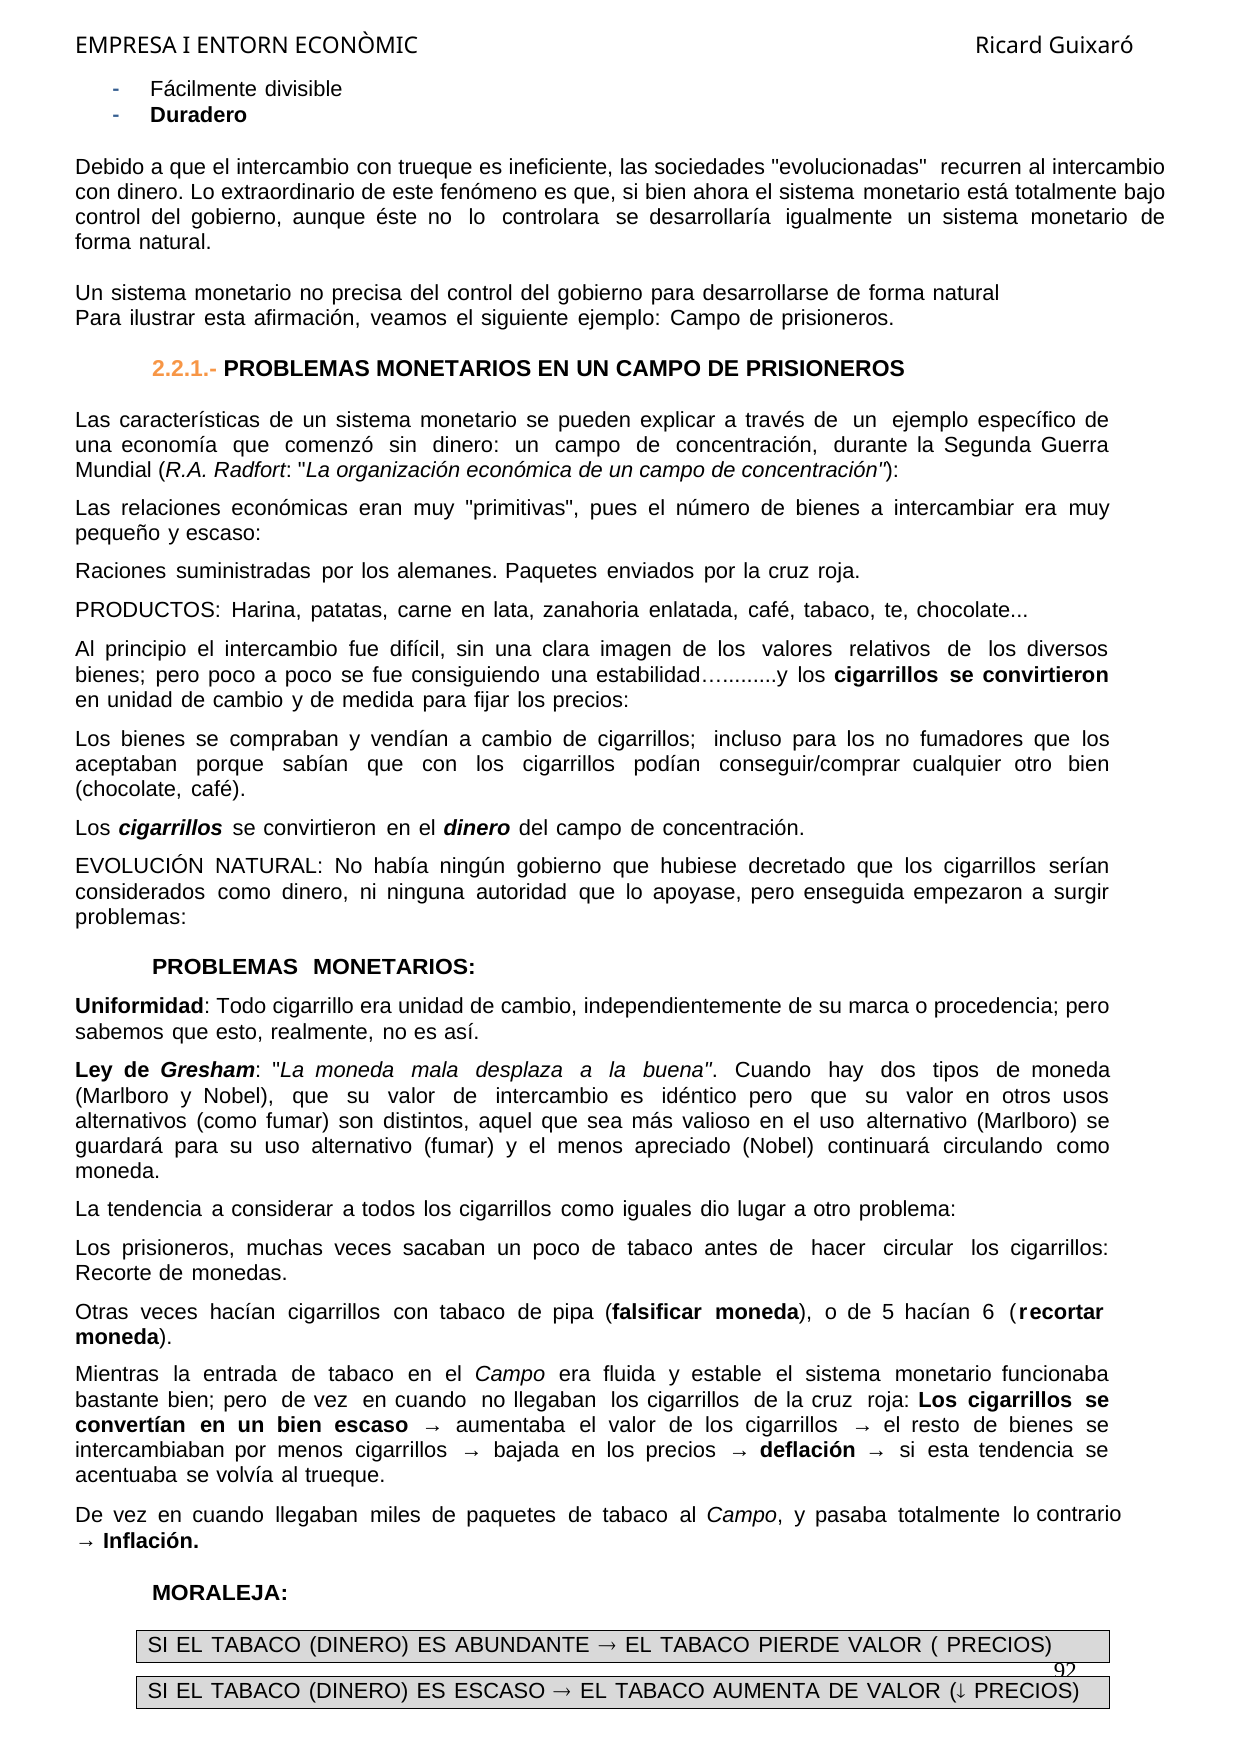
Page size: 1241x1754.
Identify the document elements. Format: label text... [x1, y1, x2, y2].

subtitle MORALEJA: [152, 1579, 1165, 1604]
text Los cigarrillos se convirtieron en el dinero del campo de concentración. [75, 814, 1165, 839]
text Otras veces hacían cigarrillos con tabaco de pipa (falsificar moneda), o de 5 hacían 6 (recortar moneda). [75, 1299, 1103, 1349]
list Duradero [112, 102, 1165, 128]
subtitle 2.2.1.- PROBLEMAS MONETARIOS EN UN CAMPO DE PRISIONEROS [152, 355, 1165, 382]
list Fácilmente divisible [112, 75, 1165, 102]
text Mientras la entrada de tabaco en el Campo era fluida y estable el sistema monetario funcionaba bastante bien; pero de vez en cuando no llegaban los cigarrillos de la cruz roja: Los cigarrillos se convertían en un bien escaso → aumentaba el valor de los cigarrillos → el resto de bienes se intercambiaban por menos cigarrillos → bajada en los precios → deflación → si esta tendencia se acentuaba se volvía al trueque. [75, 1361, 1110, 1487]
text Raciones suministradas por los alemanes. Paquetes enviados por la cruz roja. [75, 558, 1165, 583]
text Uniformidad: Todo cigarrillo era unidad de cambio, independientemente de su marca o procedencia; pero sabemos que esto, realmente, no es así. [75, 993, 1110, 1044]
text PRODUCTOS: Harina, patatas, carne en lata, zanahoria enlatada, café, tabaco, te, chocolate... [75, 597, 1165, 622]
text Debido a que el intercambio con trueque es ineficiente, las sociedades "evolucionadas" recurren al intercambio con dinero. Lo extraordinario de este fenómeno es que, si bien ahora el sistema monetario está totalmente bajo control del gobierno, aunque éste no lo controlara se desarrollaría igualmente un sistema monetario de forma natural. [75, 153, 1165, 254]
text La tendencia a considerar a todos los cigarrillos como iguales dio lugar a otro problema: [75, 1195, 1165, 1221]
text Las relaciones económicas eran muy "primitivas", pues el número de bienes a intercambiar era muy pequeño y escaso: [75, 495, 1110, 545]
text De vez en cuando llegaban miles de paquetes de tabaco al Campo, y pasaba totalmente lo contrario → Inflación. [75, 1501, 1122, 1553]
text Los prisioneros, muchas veces sacaban un poco de tabaco antes de hacer circular los cigarrillos: Recorte de monedas. [75, 1234, 1109, 1285]
text Para ilustrar esta afirmación, veamos el siguiente ejemplo: Campo de prisioneros. [75, 305, 1165, 330]
text Ley de Gresham: "La moneda mala desplaza a la buena". Cuando hay dos tipos de moneda (Marlboro y Nobel), que su valor de intercambio es idéntico pero que su valor en otros usos alternativos (como fumar) son distintos, aquel que sea más valioso en el uso alternativo (Marlboro) se guardará para su uso alternativo (fumar) y el menos apreciado (Nobel) continuará circulando como moneda. [75, 1057, 1110, 1183]
subtitle PROBLEMAS MONETARIOS: [152, 954, 1165, 979]
text Las características de un sistema monetario se pueden explicar a través de un ejemplo específico de una economía que comenzó sin dinero: un campo de concentración, durante la Segunda Guerra Mundial (R.A. Radfort: "La organización económica de un campo de concentración"): [75, 407, 1110, 482]
text Los bienes se compraban y vendían a cambio de cigarrillos; incluso para los no fumadores que los aceptaban porque sabían que con los cigarrillos podían conseguir/comprar cualquier otro bien (chocolate, café). [75, 726, 1110, 801]
text Al principio el intercambio fue difícil, sin una clara imagen de los valores relativos de los diversos bienes; pero poco a poco se fue consiguiendo una estabilidad….........y los cigarrillos se convirtieron en unidad de cambio y de medida para fijar los precios: [75, 636, 1109, 712]
text EVOLUCIÓN NATURAL: No había ningún gobierno que hubiese decretado que los cigarrillos serían considerados como dinero, ni ninguna autoridad que lo apoyase, pero enseguida empezaron a surgir problemas: [75, 853, 1109, 929]
text Un sistema monetario no precisa del control del gobierno para desarrollarse de forma natural [75, 279, 1165, 305]
